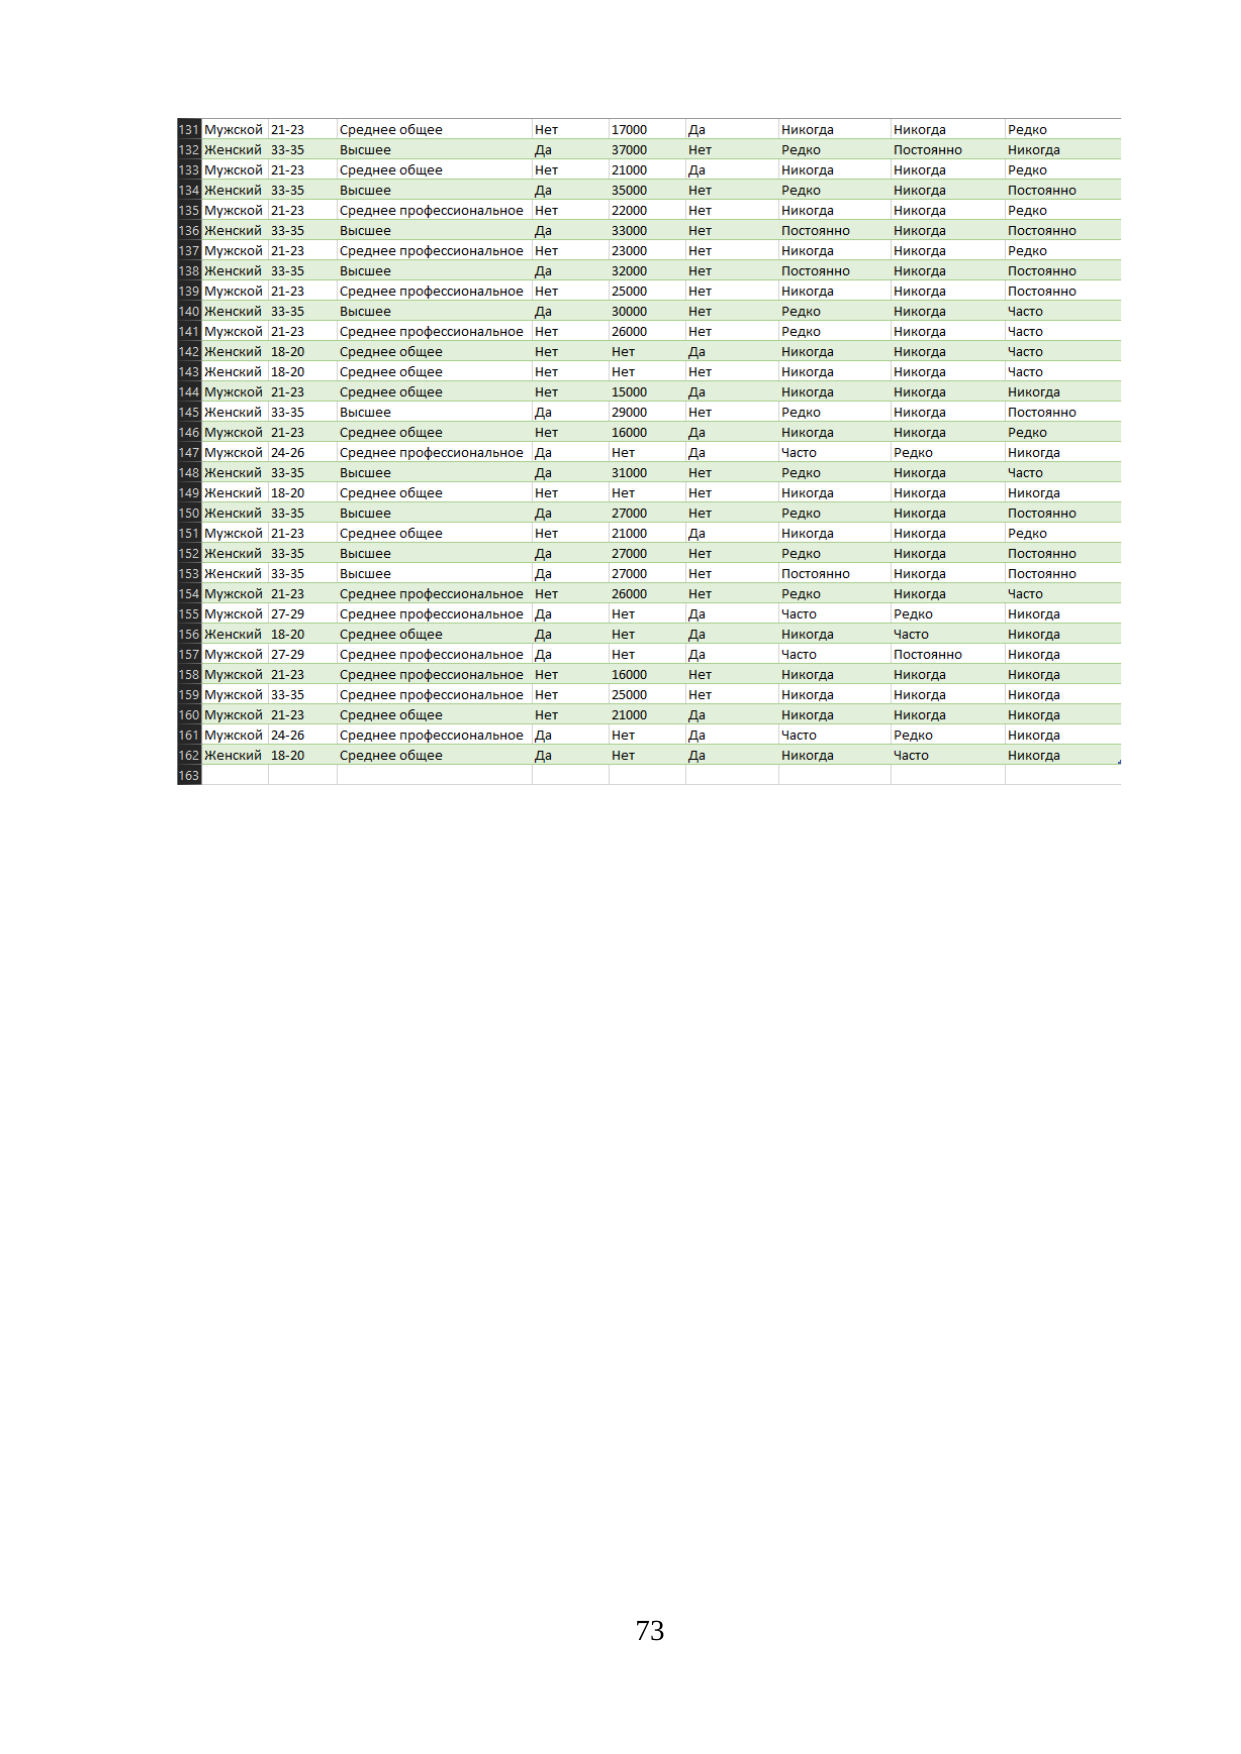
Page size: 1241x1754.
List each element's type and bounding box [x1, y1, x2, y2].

picture [177, 118, 1122, 785]
